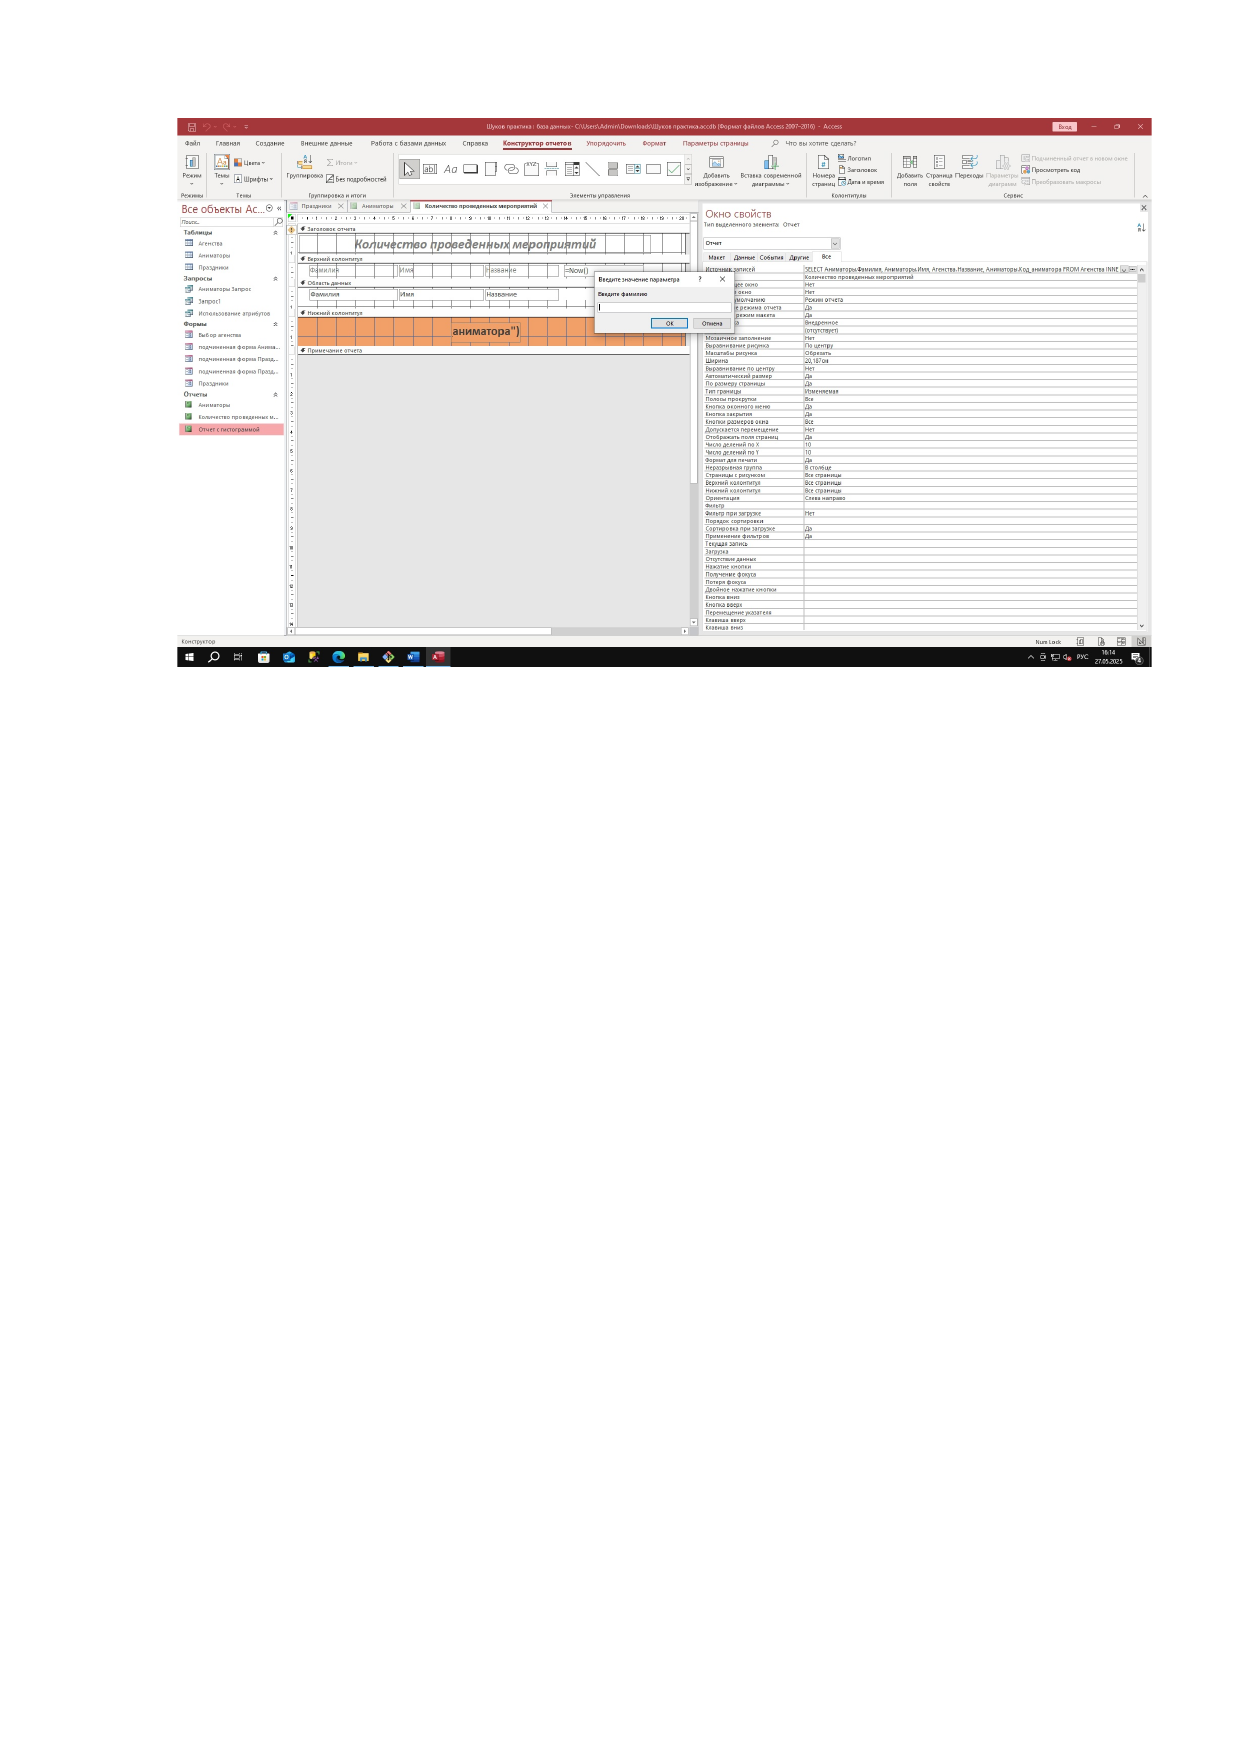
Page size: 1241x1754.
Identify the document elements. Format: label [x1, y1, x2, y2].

picture [177, 118, 1152, 667]
